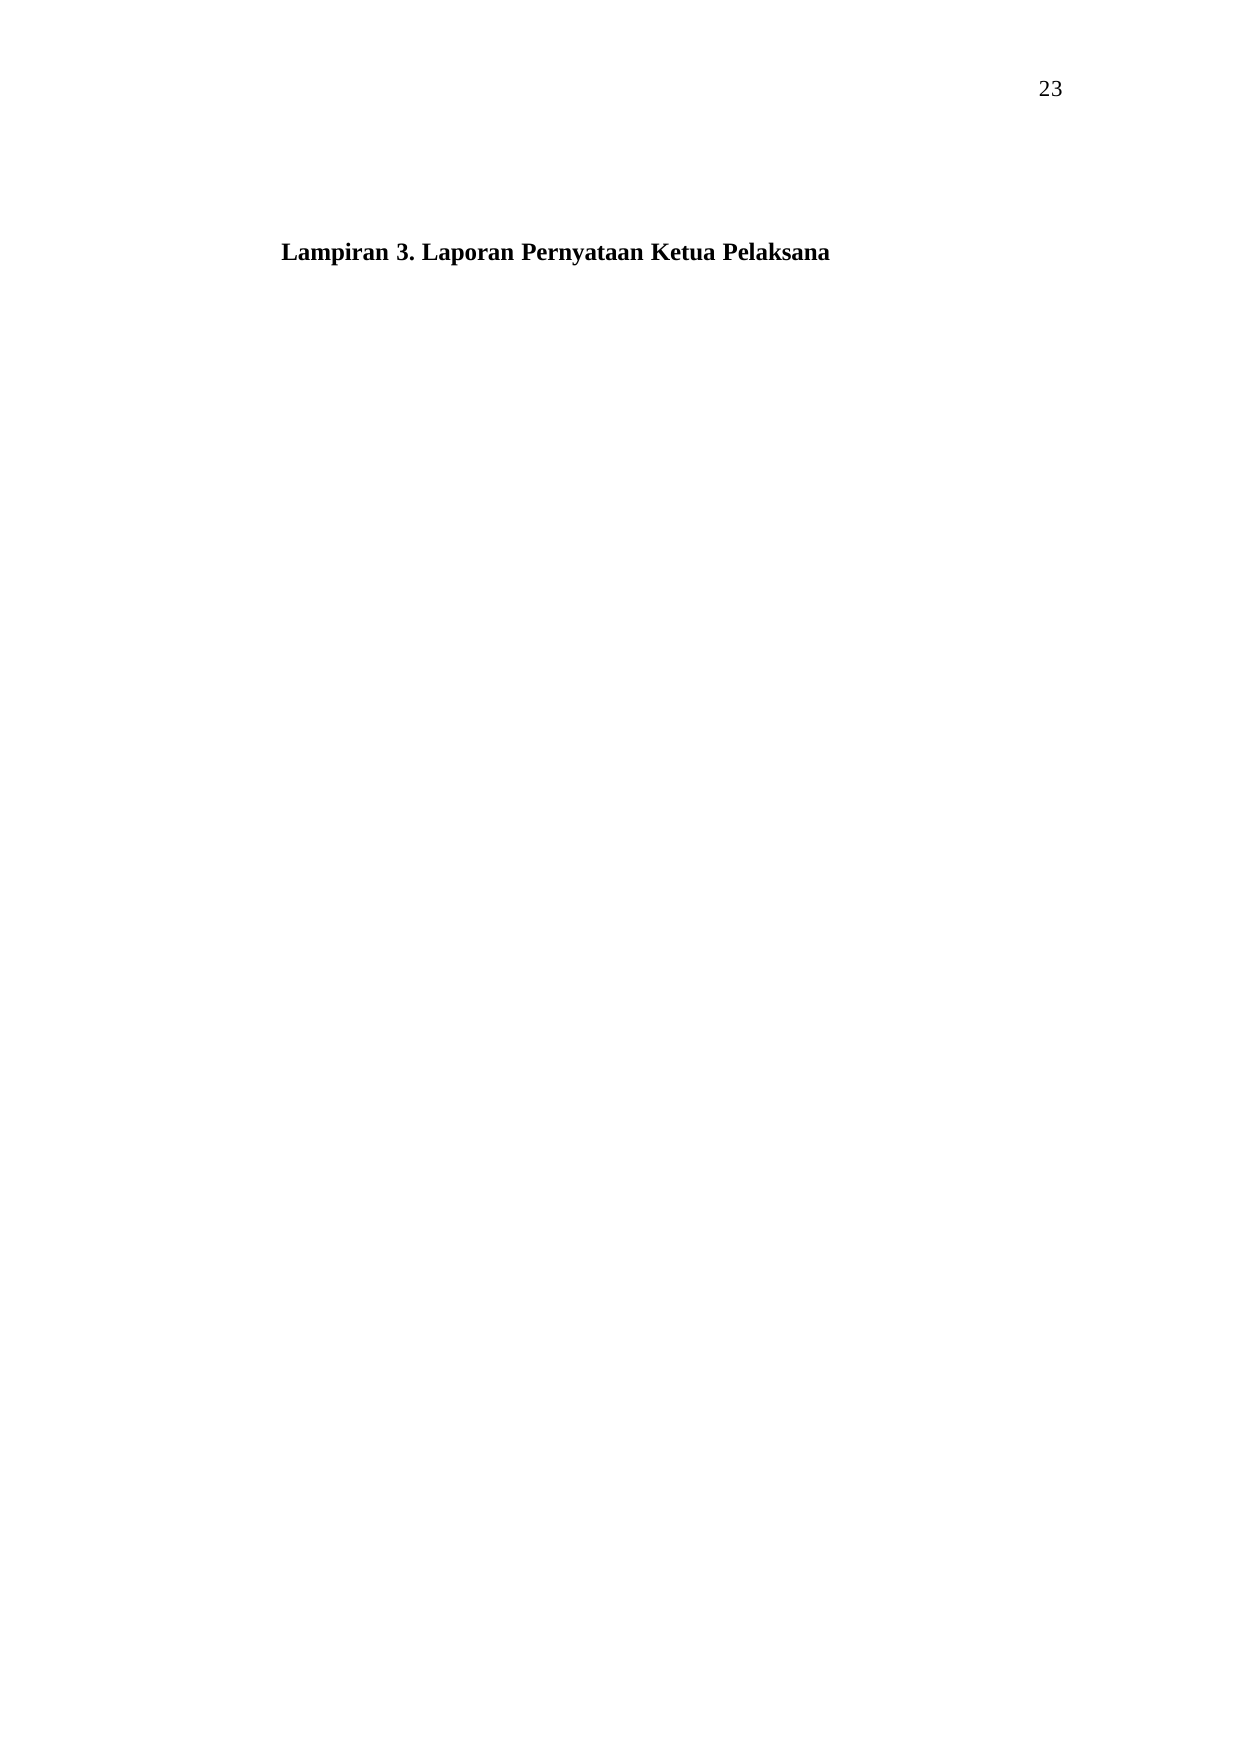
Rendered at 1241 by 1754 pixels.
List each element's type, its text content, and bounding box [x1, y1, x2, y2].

text Lampiran 3. Laporan Pernyataan Ketua Pelaksana [281, 242, 1240, 264]
